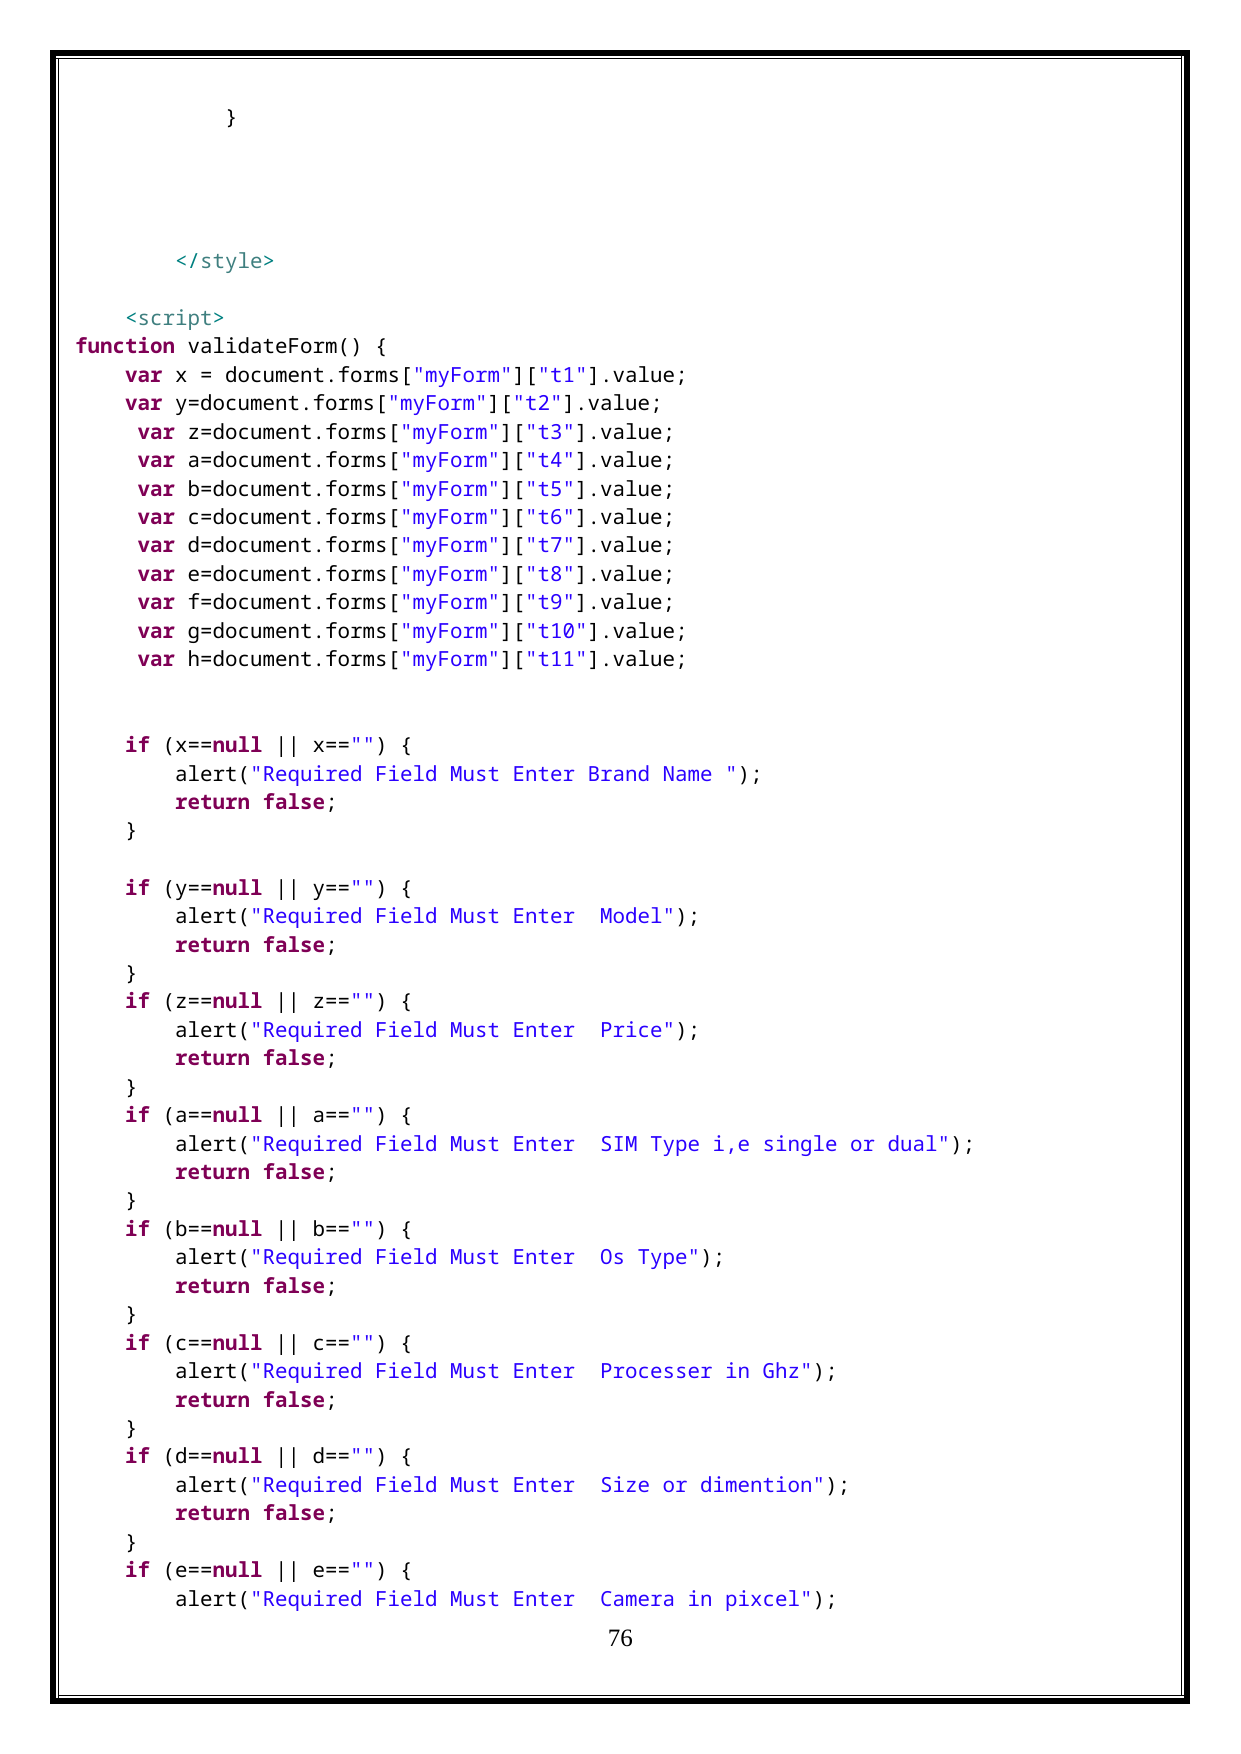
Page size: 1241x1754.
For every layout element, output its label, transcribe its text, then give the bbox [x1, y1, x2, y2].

text var a=document.forms["myForm"]["t4"].value; [75, 445, 1165, 474]
text return false; [75, 1043, 1165, 1072]
text if (x==null || x=="") { [75, 730, 1165, 759]
text alert("Required Field Must Enter Os Type"); [75, 1242, 1165, 1271]
text var b=document.forms["myForm"]["t5"].value; [75, 474, 1165, 502]
text var z=document.forms["myForm"]["t3"].value; [75, 417, 1165, 445]
text } [75, 1072, 1165, 1100]
text alert("Required Field Must Enter Price"); [75, 1015, 1165, 1043]
text return false; [75, 1157, 1165, 1186]
text } [75, 102, 1165, 131]
text if (e==null || e=="") { [75, 1555, 1165, 1584]
text return false; [75, 1385, 1165, 1413]
text var f=document.forms["myForm"]["t9"].value; [75, 587, 1165, 616]
text alert("Required Field Must Enter Model"); [75, 901, 1165, 930]
text function validateForm() { [75, 332, 1165, 360]
text if (y==null || y=="") { [75, 873, 1165, 901]
text </style> [75, 246, 1165, 274]
text var c=document.forms["myForm"]["t6"].value; [75, 502, 1165, 531]
text alert("Required Field Must Enter Brand Name "); [75, 759, 1165, 787]
text } [75, 1413, 1165, 1442]
text if (c==null || c=="") { [75, 1328, 1165, 1356]
text alert("Required Field Must Enter SIM Type i,e single or dual"); [75, 1129, 1165, 1157]
text var x = document.forms["myForm"]["t1"].value; [75, 360, 1165, 388]
text if (d==null || d=="") { [75, 1442, 1165, 1470]
text } [75, 1299, 1165, 1328]
text alert("Required Field Must Enter Processer in Ghz"); [75, 1356, 1165, 1385]
text if (b==null || b=="") { [75, 1214, 1165, 1242]
text } [75, 1186, 1165, 1214]
text return false; [75, 787, 1165, 816]
text var y=document.forms["myForm"]["t2"].value; [75, 388, 1165, 417]
text var g=document.forms["myForm"]["t10"].value; [75, 616, 1165, 644]
text alert("Required Field Must Enter Camera in pixcel"); [75, 1584, 1165, 1612]
text if (z==null || z=="") { [75, 987, 1165, 1015]
text return false; [75, 1271, 1165, 1299]
text var d=document.forms["myForm"]["t7"].value; [75, 531, 1165, 559]
text var e=document.forms["myForm"]["t8"].value; [75, 559, 1165, 587]
text alert("Required Field Must Enter Size or dimention"); [75, 1470, 1165, 1498]
text } [75, 1527, 1165, 1555]
text var h=document.forms["myForm"]["t11"].value; [75, 644, 1165, 673]
text } [75, 816, 1165, 844]
text if (a==null || a=="") { [75, 1100, 1165, 1129]
text } [75, 958, 1165, 987]
text return false; [75, 930, 1165, 958]
text return false; [75, 1498, 1165, 1527]
text <script> [75, 303, 1165, 332]
